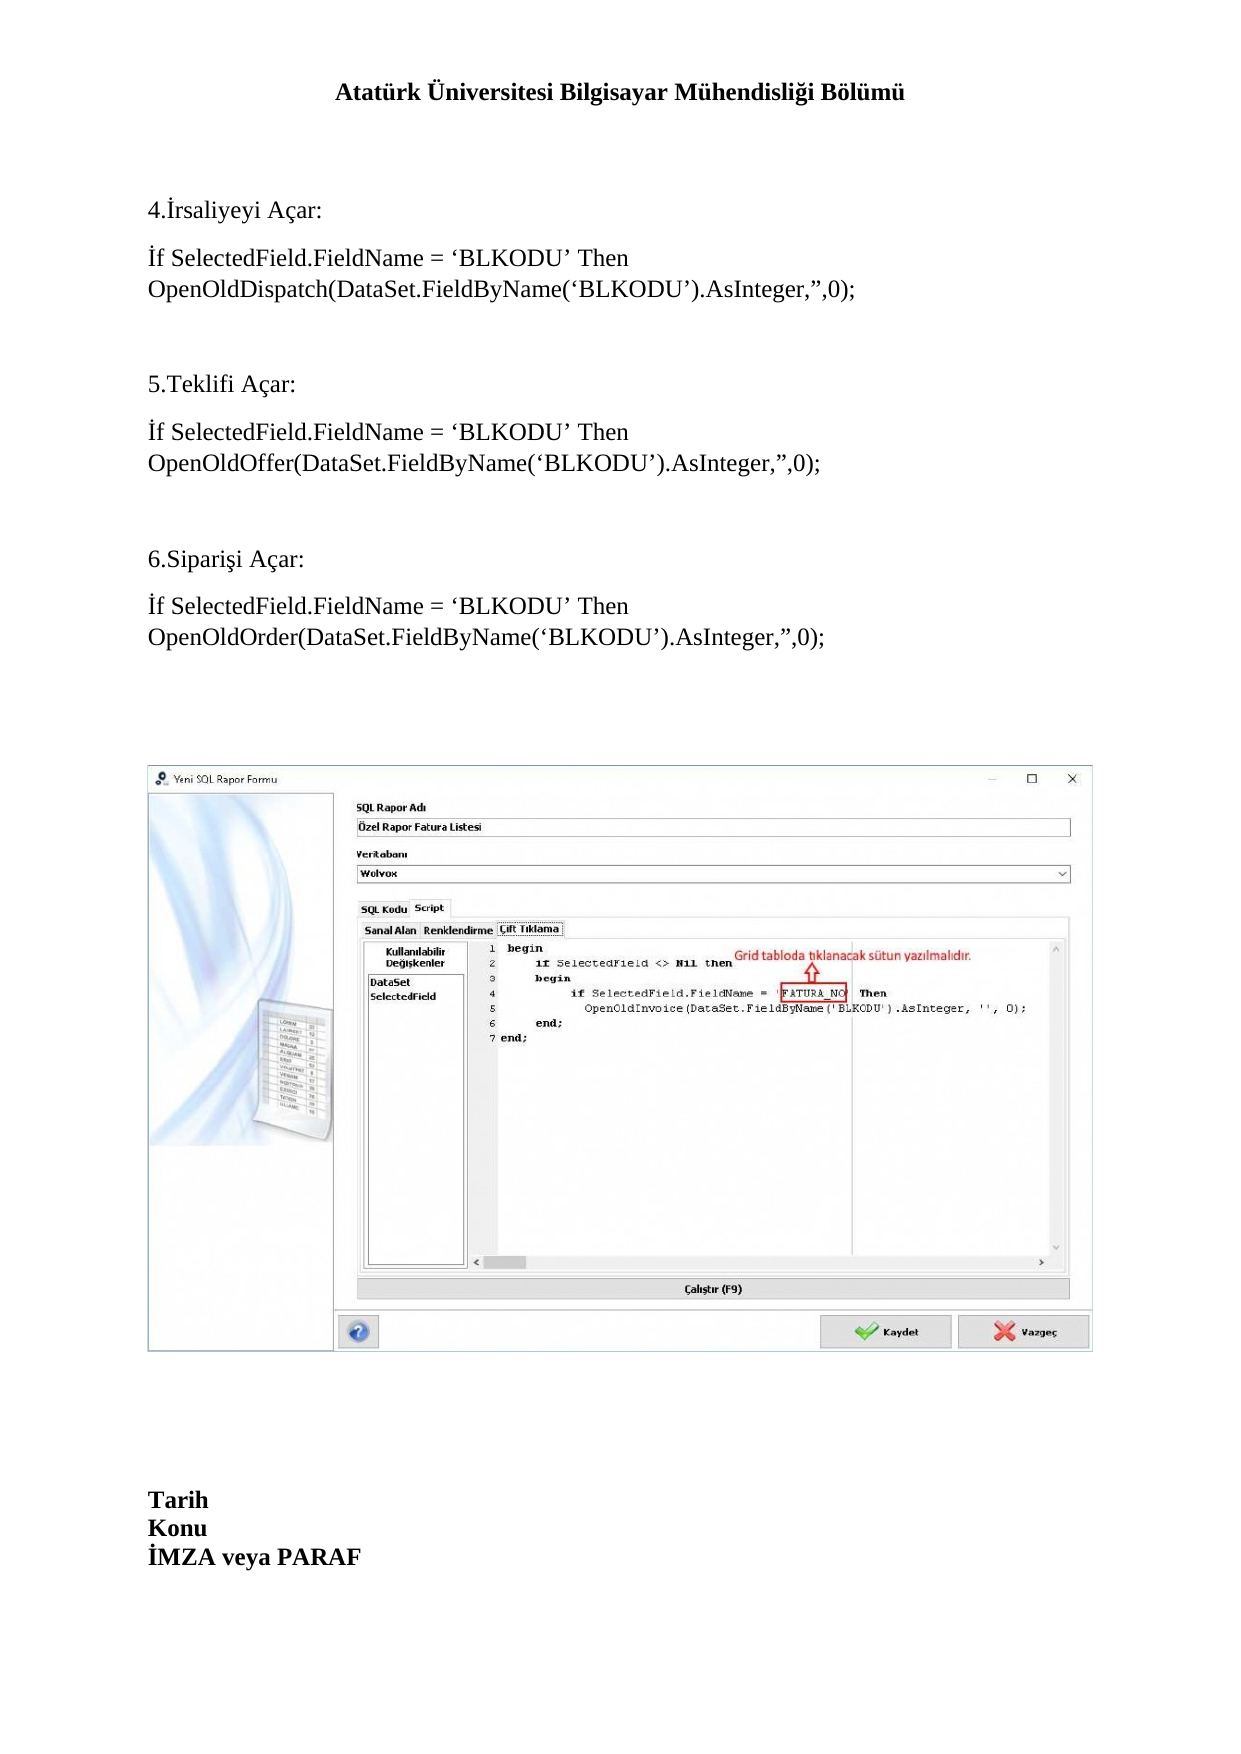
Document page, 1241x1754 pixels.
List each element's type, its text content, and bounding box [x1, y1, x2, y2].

text İf SelectedField.FieldName = ‘BLKODU’ Then OpenOldOffer(DataSet.FieldByName(‘BLKODU’).AsInteger,”,0); [148, 417, 1093, 477]
text 5.Teklifi Açar: [148, 369, 1093, 398]
text 6.Siparişi Açar: [148, 544, 1093, 572]
text İf SelectedField.FieldName = ‘BLKODU’ Then OpenOldOrder(DataSet.FieldByName(‘BLKODU’).AsInteger,”,0); [148, 591, 1093, 651]
text 4.İrsaliyeyi Açar: [148, 195, 1093, 224]
picture [147, 765, 1093, 1352]
text İf SelectedField.FieldName = ‘BLKODU’ Then OpenOldDispatch(DataSet.FieldByName(‘BLKODU’).AsInteger,”,0); [148, 243, 1093, 303]
